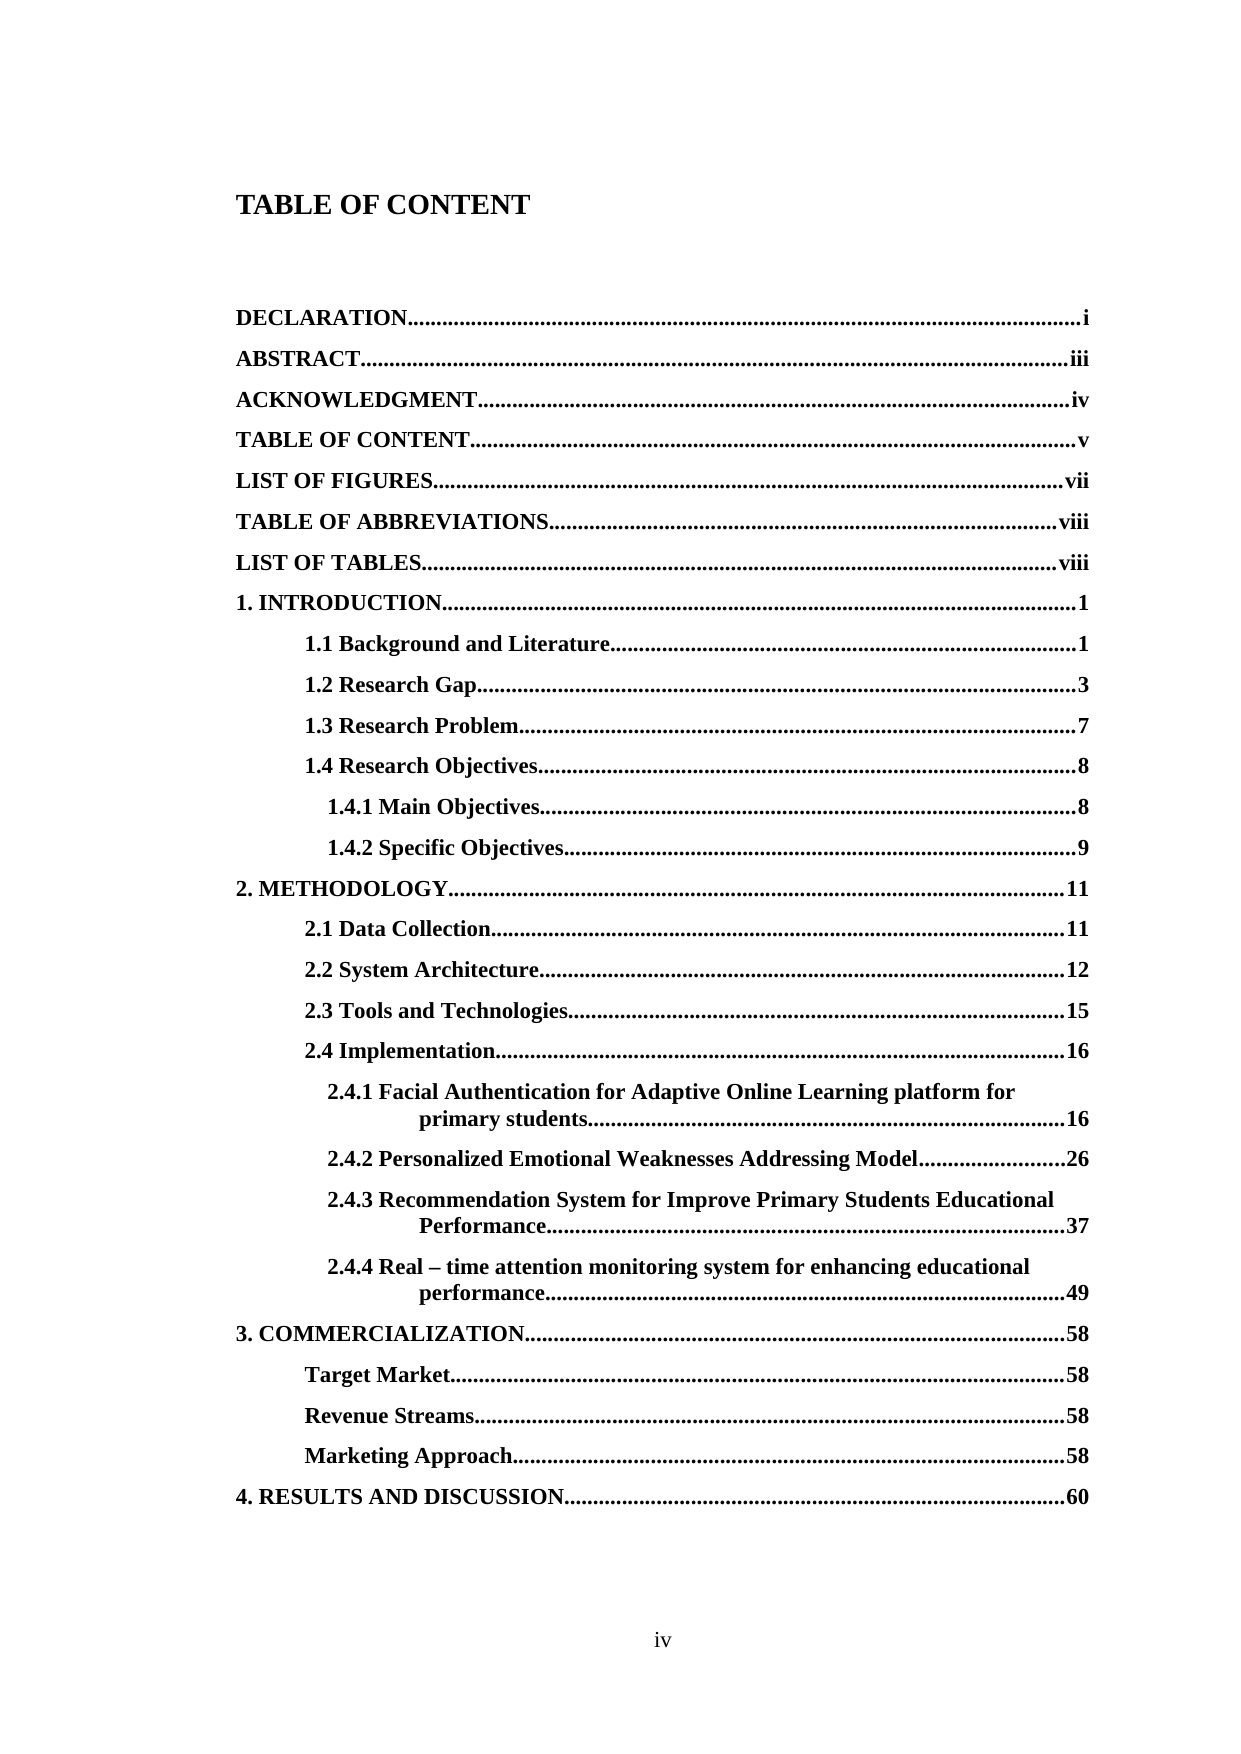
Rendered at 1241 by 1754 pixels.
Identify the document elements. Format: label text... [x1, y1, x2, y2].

subtitle TABLE OF CONTENT [236, 187, 1090, 221]
